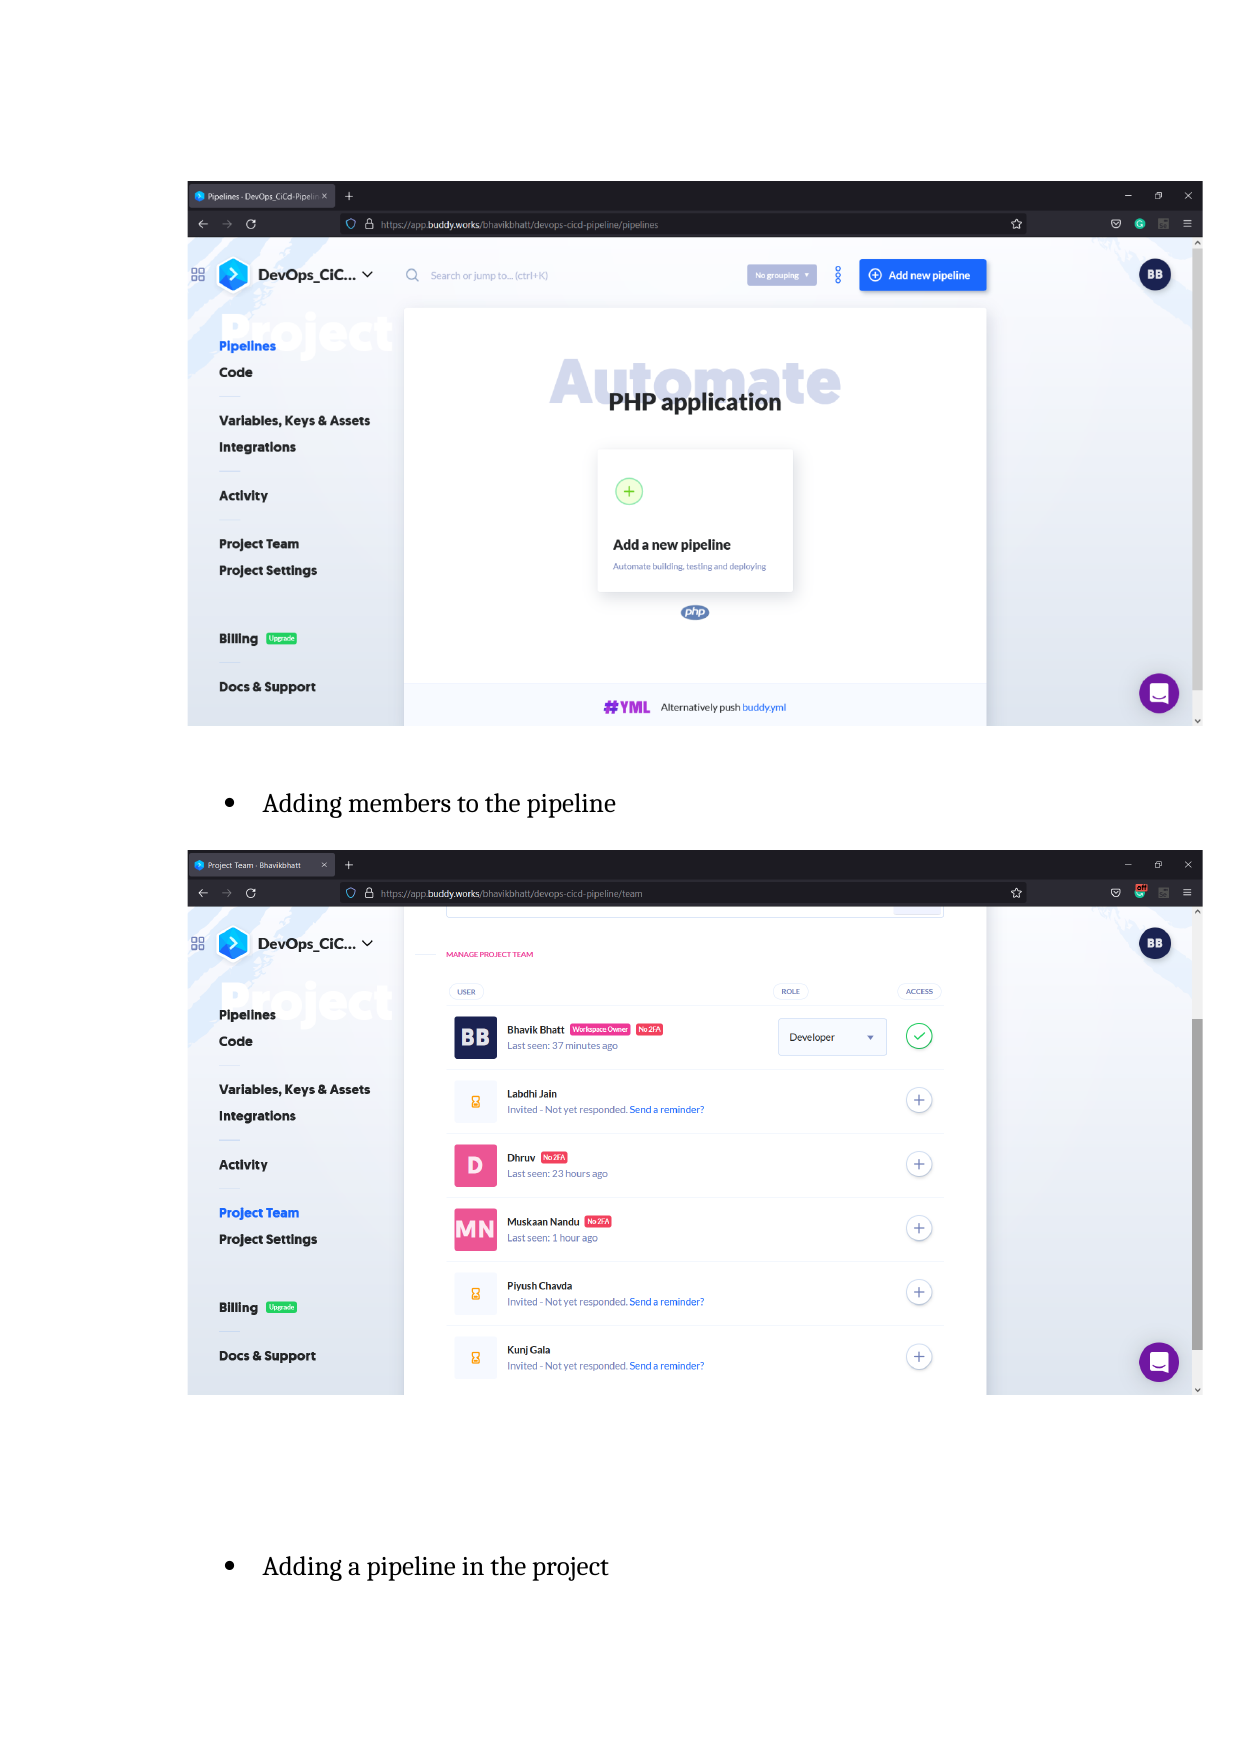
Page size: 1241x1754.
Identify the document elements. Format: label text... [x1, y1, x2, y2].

picture [187, 850, 1203, 1395]
picture [187, 181, 1203, 726]
list Adding members to the pipeline [225, 788, 1128, 819]
list Adding a pipeline in the project [225, 1551, 1128, 1582]
